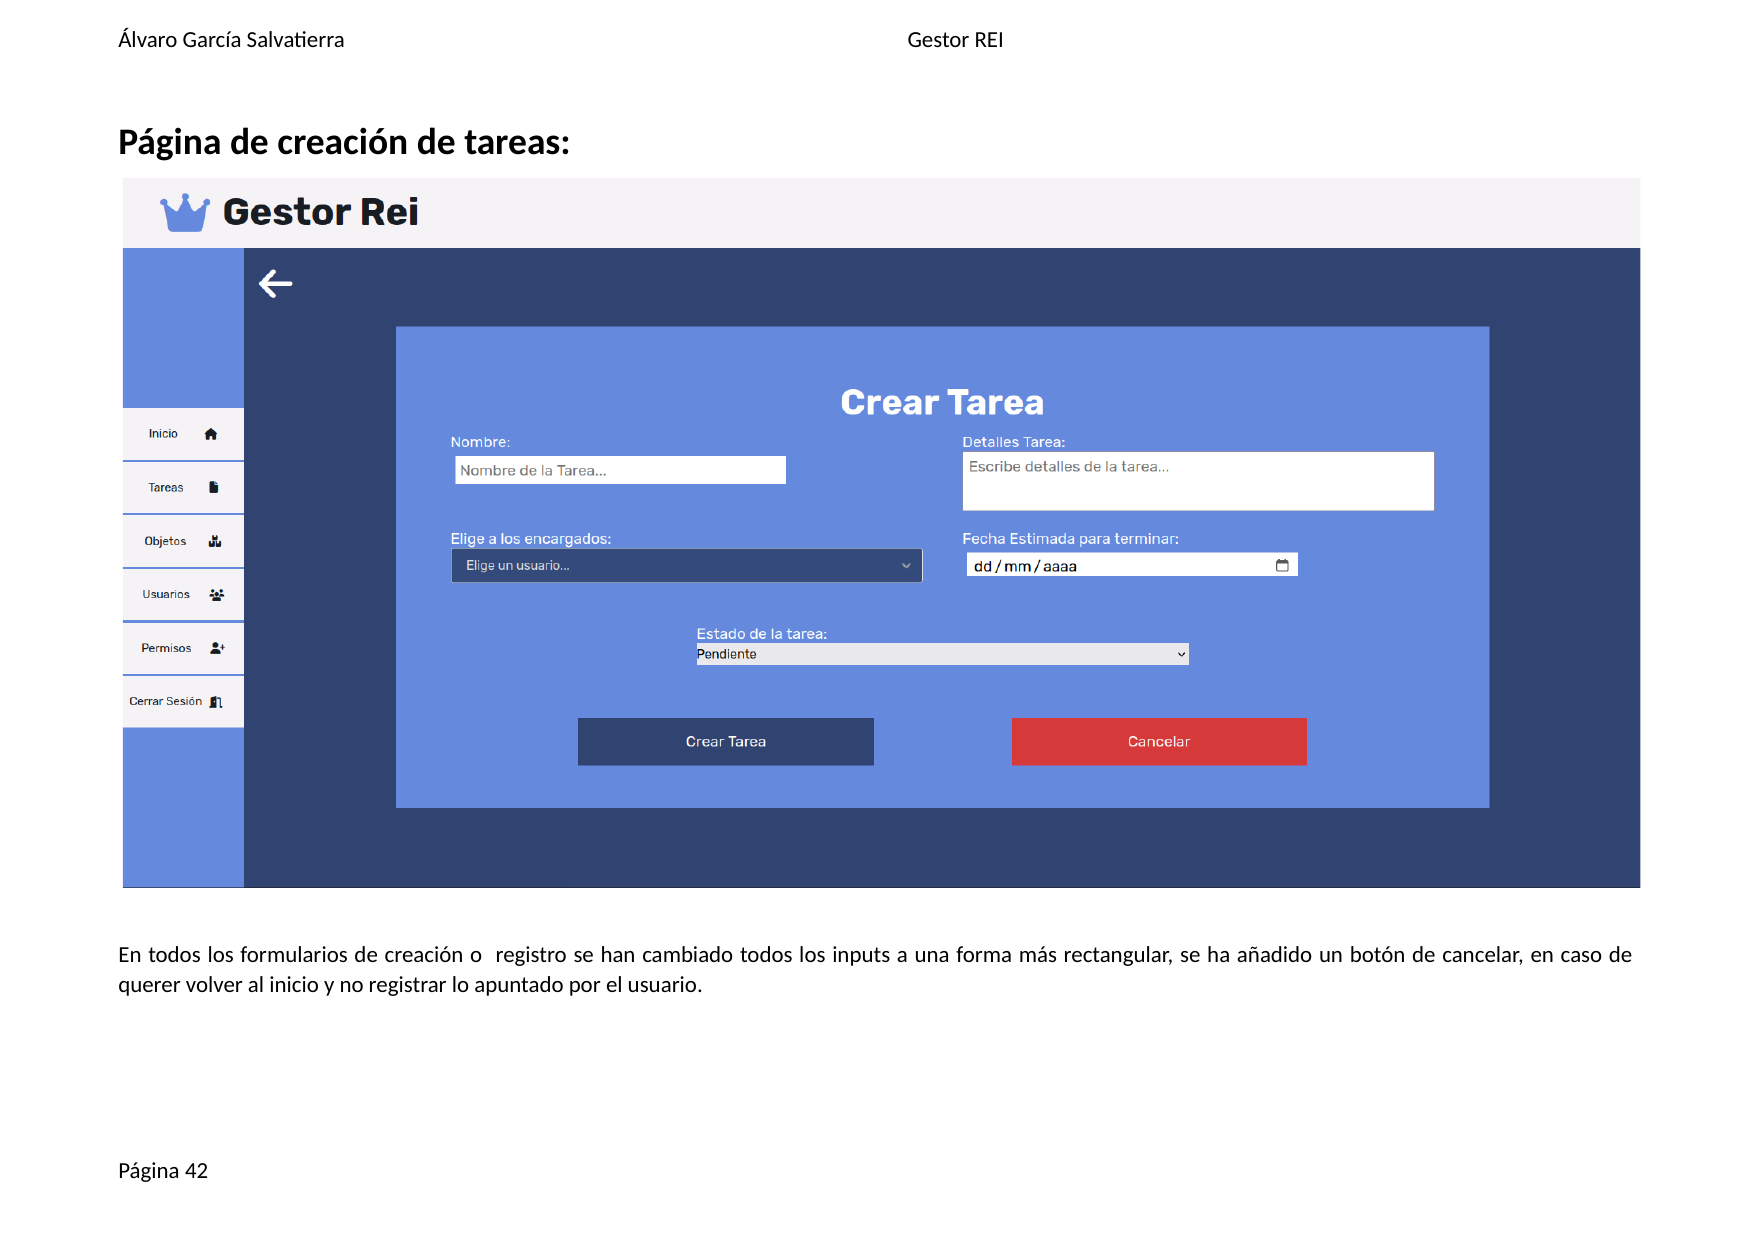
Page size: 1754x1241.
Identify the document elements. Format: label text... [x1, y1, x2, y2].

picture [122, 178, 1641, 888]
text Página de creación de tareas: [118, 118, 1636, 164]
text En todos los formularios de creación o registro se han cambiado todos los inputs a una forma más rectangular, se ha añadido un botón de cancelar, en caso de querer volver al inicio y no registrar lo apuntado por el usuario. [118, 940, 1636, 998]
